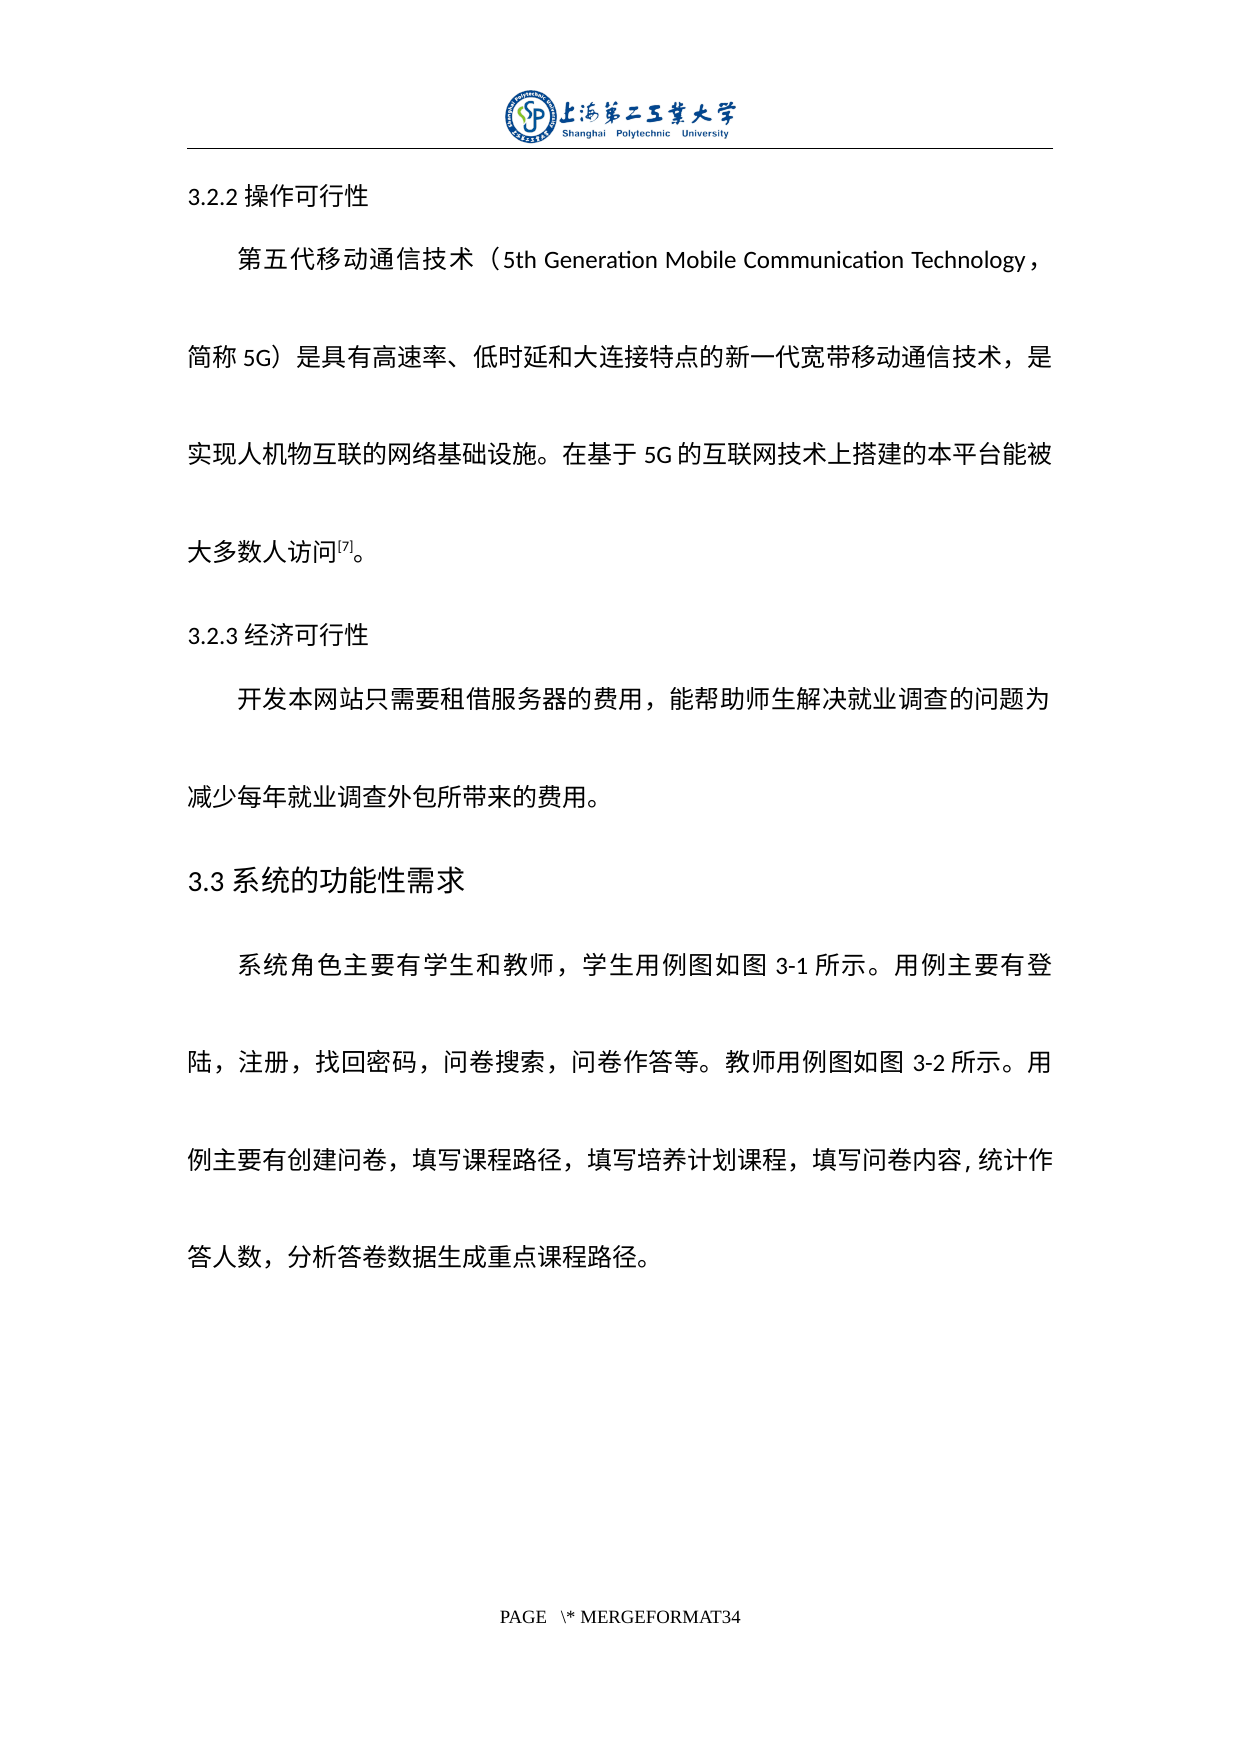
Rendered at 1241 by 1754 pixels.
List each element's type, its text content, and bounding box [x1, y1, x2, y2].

text 3.3 系统的功能性需求 [187, 846, 1053, 911]
text 第五代移动通信技术（5th Generation Mobile Communication Technology，简称5G）是具有高速率、低时延和大连接特点的新一代宽带移动通信技术，是实现人机物互联的网络基础设施。在基于5G的互联网技术上搭建的本平台能被大多数人访问[7]。 [187, 227, 1053, 584]
list 3.2.3 经济可行性 [187, 601, 1053, 666]
text 系统角色主要有学生和教师，学生用例图如图3-1所示。用例主要有登陆，注册，找回密码，问卷搜索，问卷作答等。教师用例图如图3-2所示。用例主要有创建问卷，填写课程路径，填写培养计划课程，填写问卷内容, 统计作答人数，分析答卷数据生成重点课程路径。 [187, 932, 1053, 1289]
picture [503, 88, 737, 146]
list 3.2.2 操作可行性 [187, 162, 1053, 227]
text 开发本网站只需要租借服务器的费用，能帮助师生解决就业调查的问题为减少每年就业调查外包所带来的费用。 [187, 666, 1053, 829]
